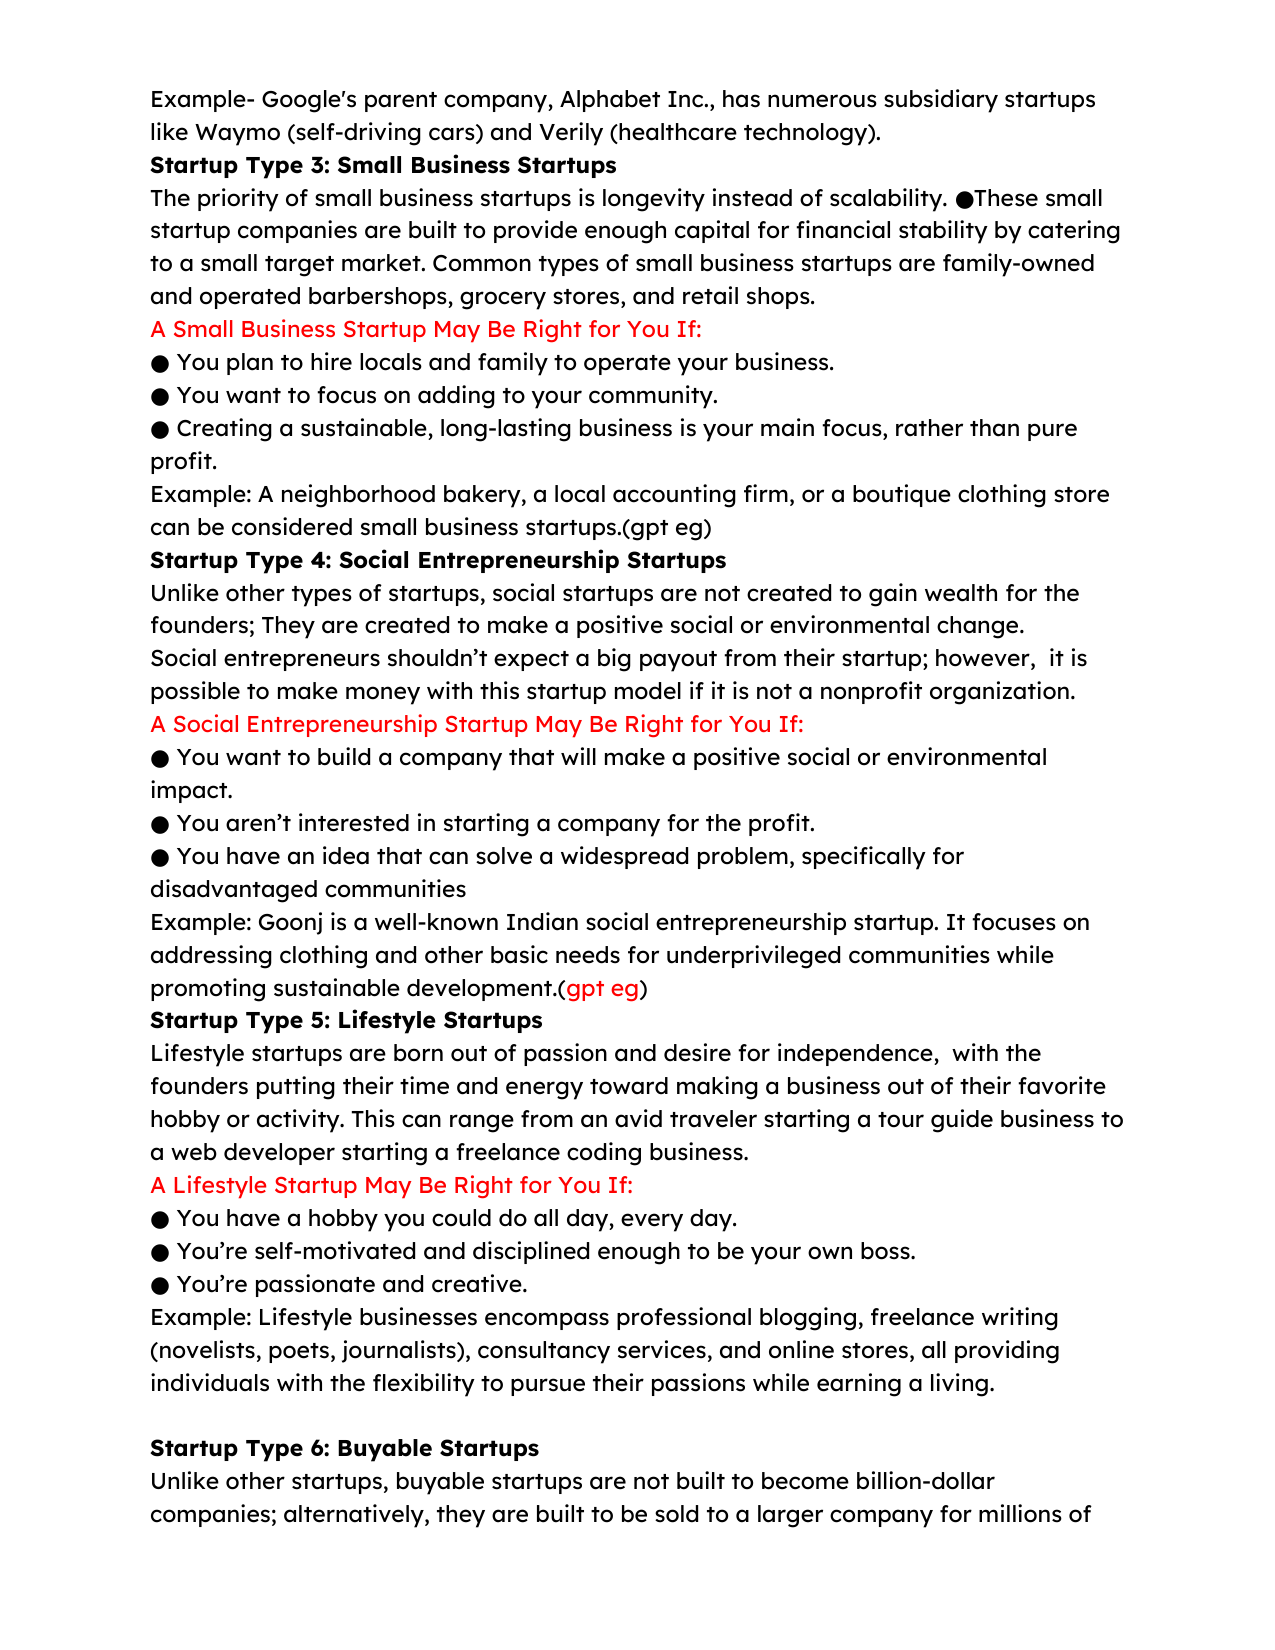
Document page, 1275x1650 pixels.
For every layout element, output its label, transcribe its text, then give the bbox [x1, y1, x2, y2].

text Example: Lifestyle businesses encompass professional blogging, freelance writing (novelists, poets, journalists), consultancy services, and online stores, all providing individuals with the flexibility to pursue their passions while earning a living. [150, 1302, 1125, 1397]
text ● You want to focus on adding to your community. [150, 381, 1125, 409]
text A Lifestyle Startup May Be Right for You If: [150, 1171, 1125, 1199]
text Example- Google's parent company, Alphabet Inc., has numerous subsidiary startups like Waymo (self-driving cars) and Verily (healthcare technology). [150, 84, 1125, 146]
text Startup Type 4: Social Entrepreneurship Startups [150, 545, 1125, 574]
text A Small Business Startup May Be Right for You If: [150, 315, 1125, 343]
text ● You have an idea that can solve a widespread problem, specifically for disadvantaged communities [150, 841, 1125, 903]
text ● You have a hobby you could do all day, every day. [150, 1203, 1125, 1232]
text ● Creating a sustainable, long-lasting business is your main focus, rather than pure profit. [150, 413, 1125, 475]
text Startup Type 6: Buyable Startups [150, 1434, 1125, 1463]
text A Social Entrepreneurship Startup May Be Right for You If: [150, 710, 1125, 738]
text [150, 1467, 1125, 1528]
text ● You aren’t interested in starting a company for the profit. [150, 808, 1125, 837]
text Unlike other types of startups, social startups are not created to gain wealth for the founders; They are created to make a positive social or environmental change. [150, 578, 1125, 640]
text ● You plan to hire locals and family to operate your business. [150, 348, 1125, 376]
text Social entrepreneurs shouldn’t expect a big payout from their startup; however, it is possible to make money with this startup model if it is not a nonprofit organization. [150, 644, 1125, 706]
text The priority of small business startups is longevity instead of scalability. ●These small startup companies are built to provide enough capital for financial stability by catering to a small target market. Common types of small business startups are family-owned and operated barbershops, grocery stores, and retail shops. [150, 183, 1125, 311]
text ● You’re passionate and creative. [150, 1269, 1125, 1298]
text Startup Type 3: Small Business Startups [150, 150, 1125, 179]
text ● You want to build a company that will make a positive social or environmental impact. [150, 743, 1125, 804]
text Startup Type 5: Lifestyle Startups [150, 1006, 1125, 1035]
text Example: A neighborhood bakery, a local accounting firm, or a boutique clothing store can be considered small business startups.(gpt eg) [150, 479, 1125, 541]
text Lifestyle startups are born out of passion and desire for independence, with the founders putting their time and energy toward making a business out of their favorite hobby or activity. This can range from an avid traveler starting a tour guide business to a web developer starting a freelance coding business. [150, 1039, 1125, 1166]
text Example: Goonj is a well-known Indian social entrepreneurship startup. It focuses on addressing clothing and other basic needs for underprivileged communities while promoting sustainable development.(gpt eg) [150, 907, 1125, 1002]
text ● You’re self-motivated and disciplined enough to be your own boss. [150, 1236, 1125, 1265]
